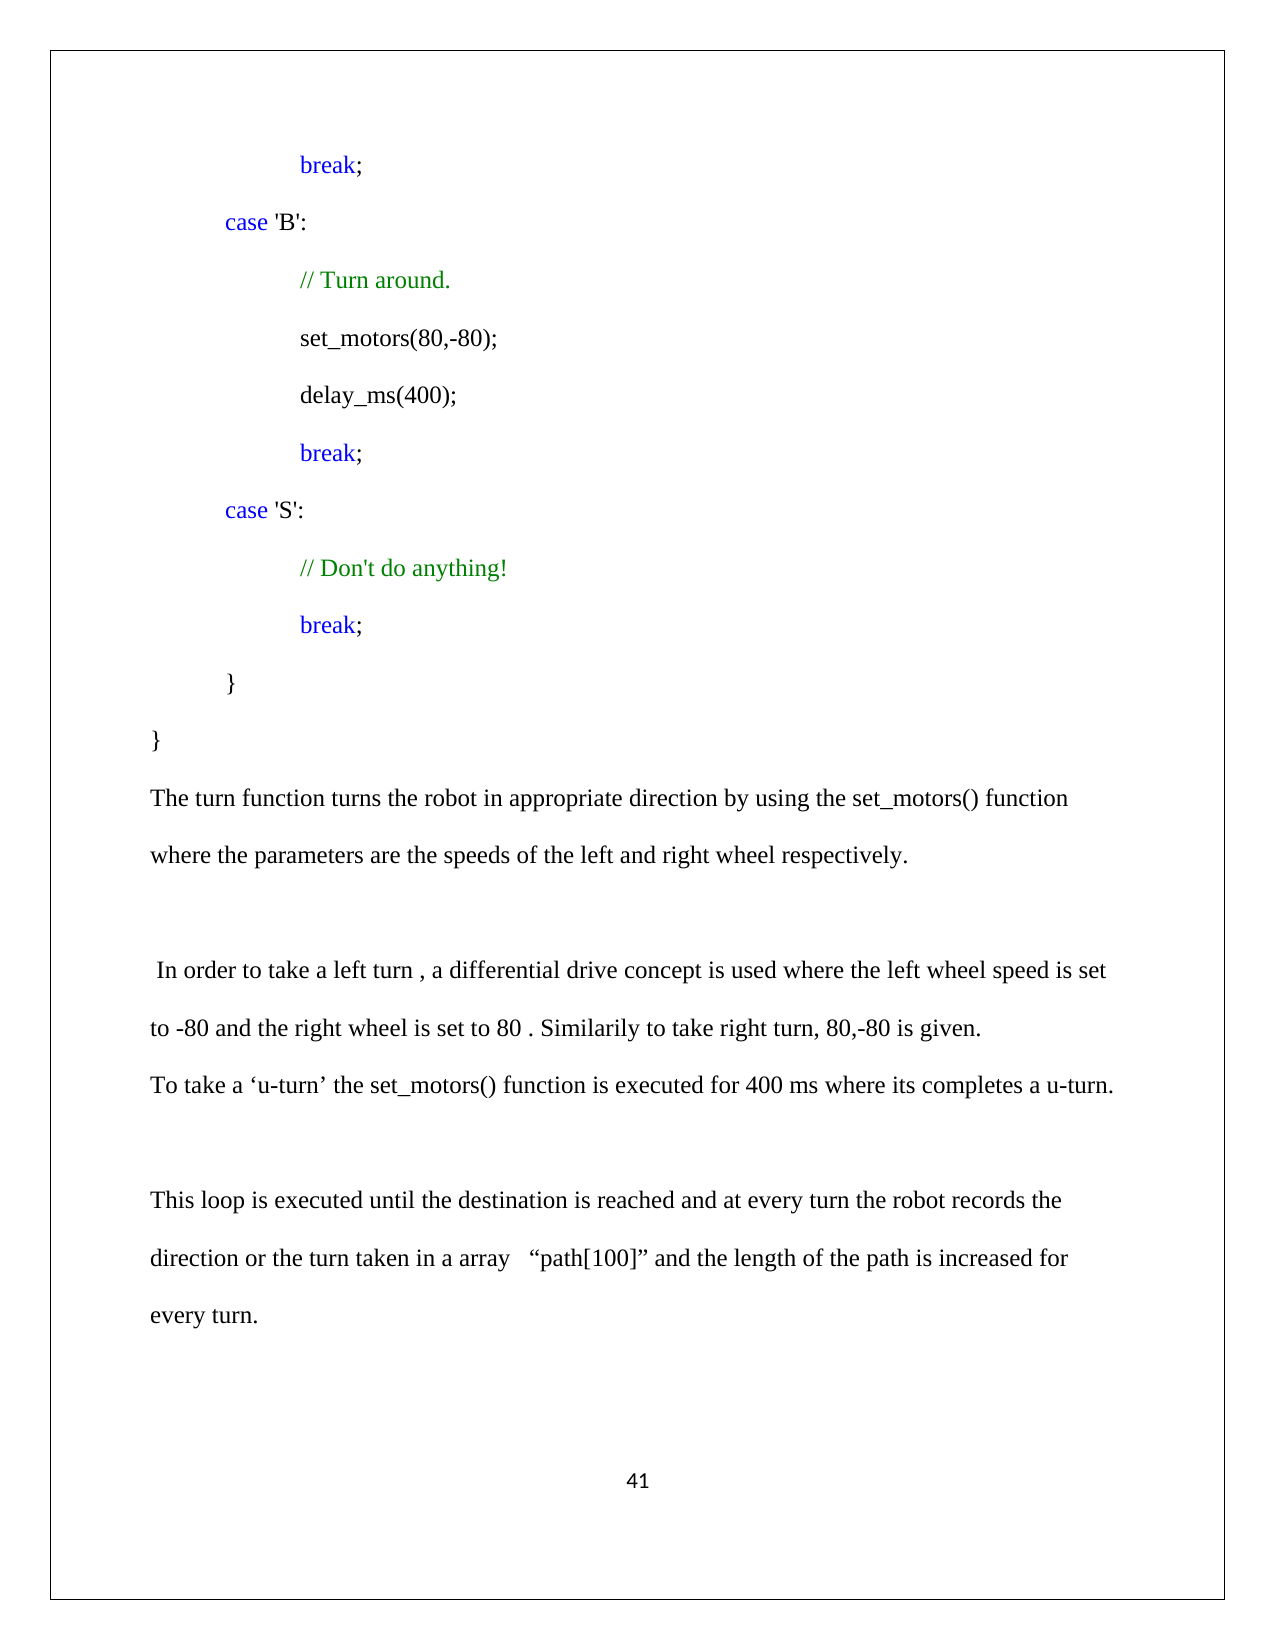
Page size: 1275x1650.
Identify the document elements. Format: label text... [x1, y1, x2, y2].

text set_motors(80,-80); [150, 323, 1125, 352]
text } [150, 725, 1125, 754]
text break; [150, 438, 1125, 467]
text In order to take a left turn , a differential drive concept is used where the left wheel speed is set to -80 and the right wheel is set to 80 . Similarily to take right turn, 80,-80 is given. [150, 955, 1125, 1042]
text break; [150, 610, 1125, 639]
text break; [150, 150, 1125, 179]
text // Turn around. [150, 265, 1125, 294]
text To take a ‘u-turn’ the set_motors() function is executed for 400 ms where its completes a u-turn. [150, 1070, 1125, 1099]
text case 'B': [150, 207, 1125, 236]
text // Don't do anything! [150, 553, 1125, 582]
text This loop is executed until the destination is reached and at every turn the robot records the direction or the turn taken in a array “path[100]” and the length of the path is increased for every turn. [150, 1185, 1125, 1329]
text delay_ms(400); [150, 380, 1125, 409]
text case 'S': [150, 495, 1125, 524]
text } [150, 668, 1125, 697]
text The turn function turns the robot in appropriate direction by using the set_motors() function where the parameters are the speeds of the left and right wheel respectively. [150, 783, 1125, 869]
